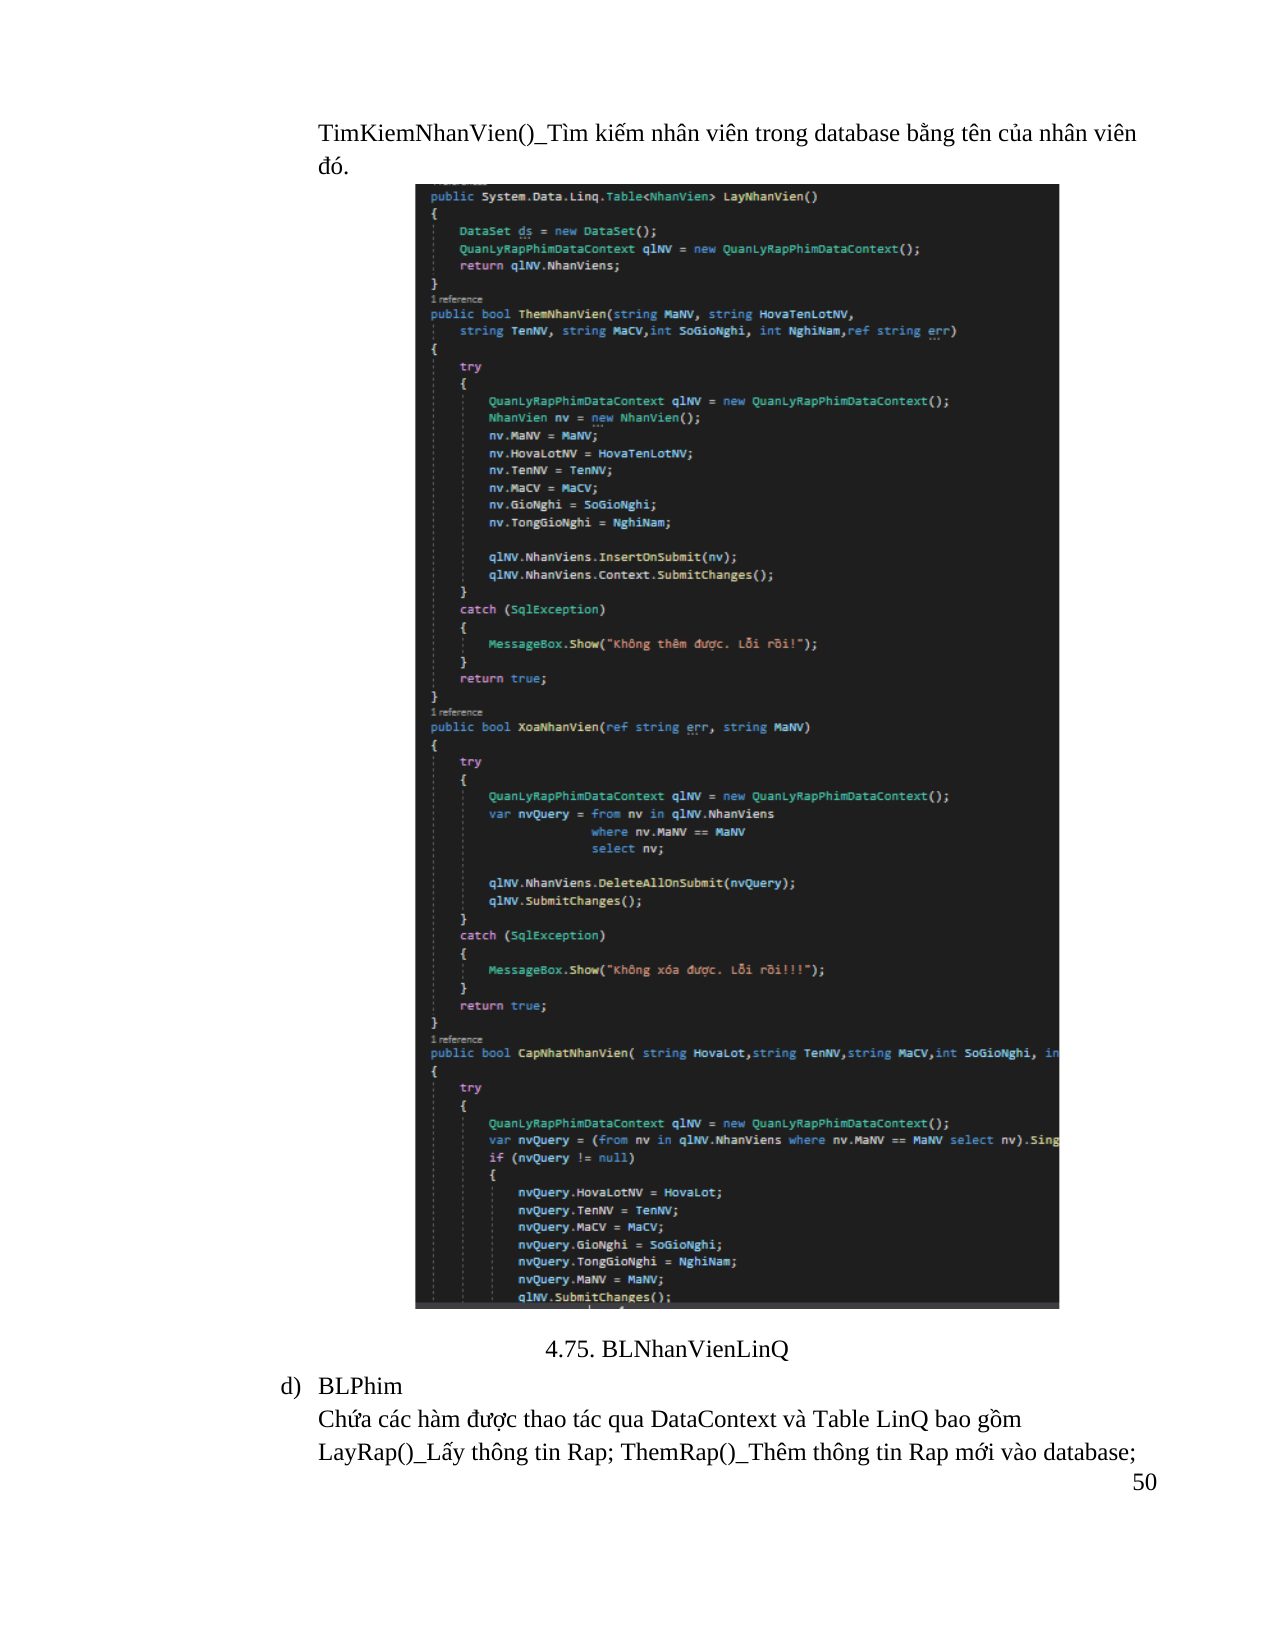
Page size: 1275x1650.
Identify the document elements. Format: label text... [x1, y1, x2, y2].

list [318, 118, 1157, 180]
subtitle BLPhim [280, 1371, 1157, 1399]
picture [415, 184, 1060, 1309]
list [318, 1404, 1157, 1466]
